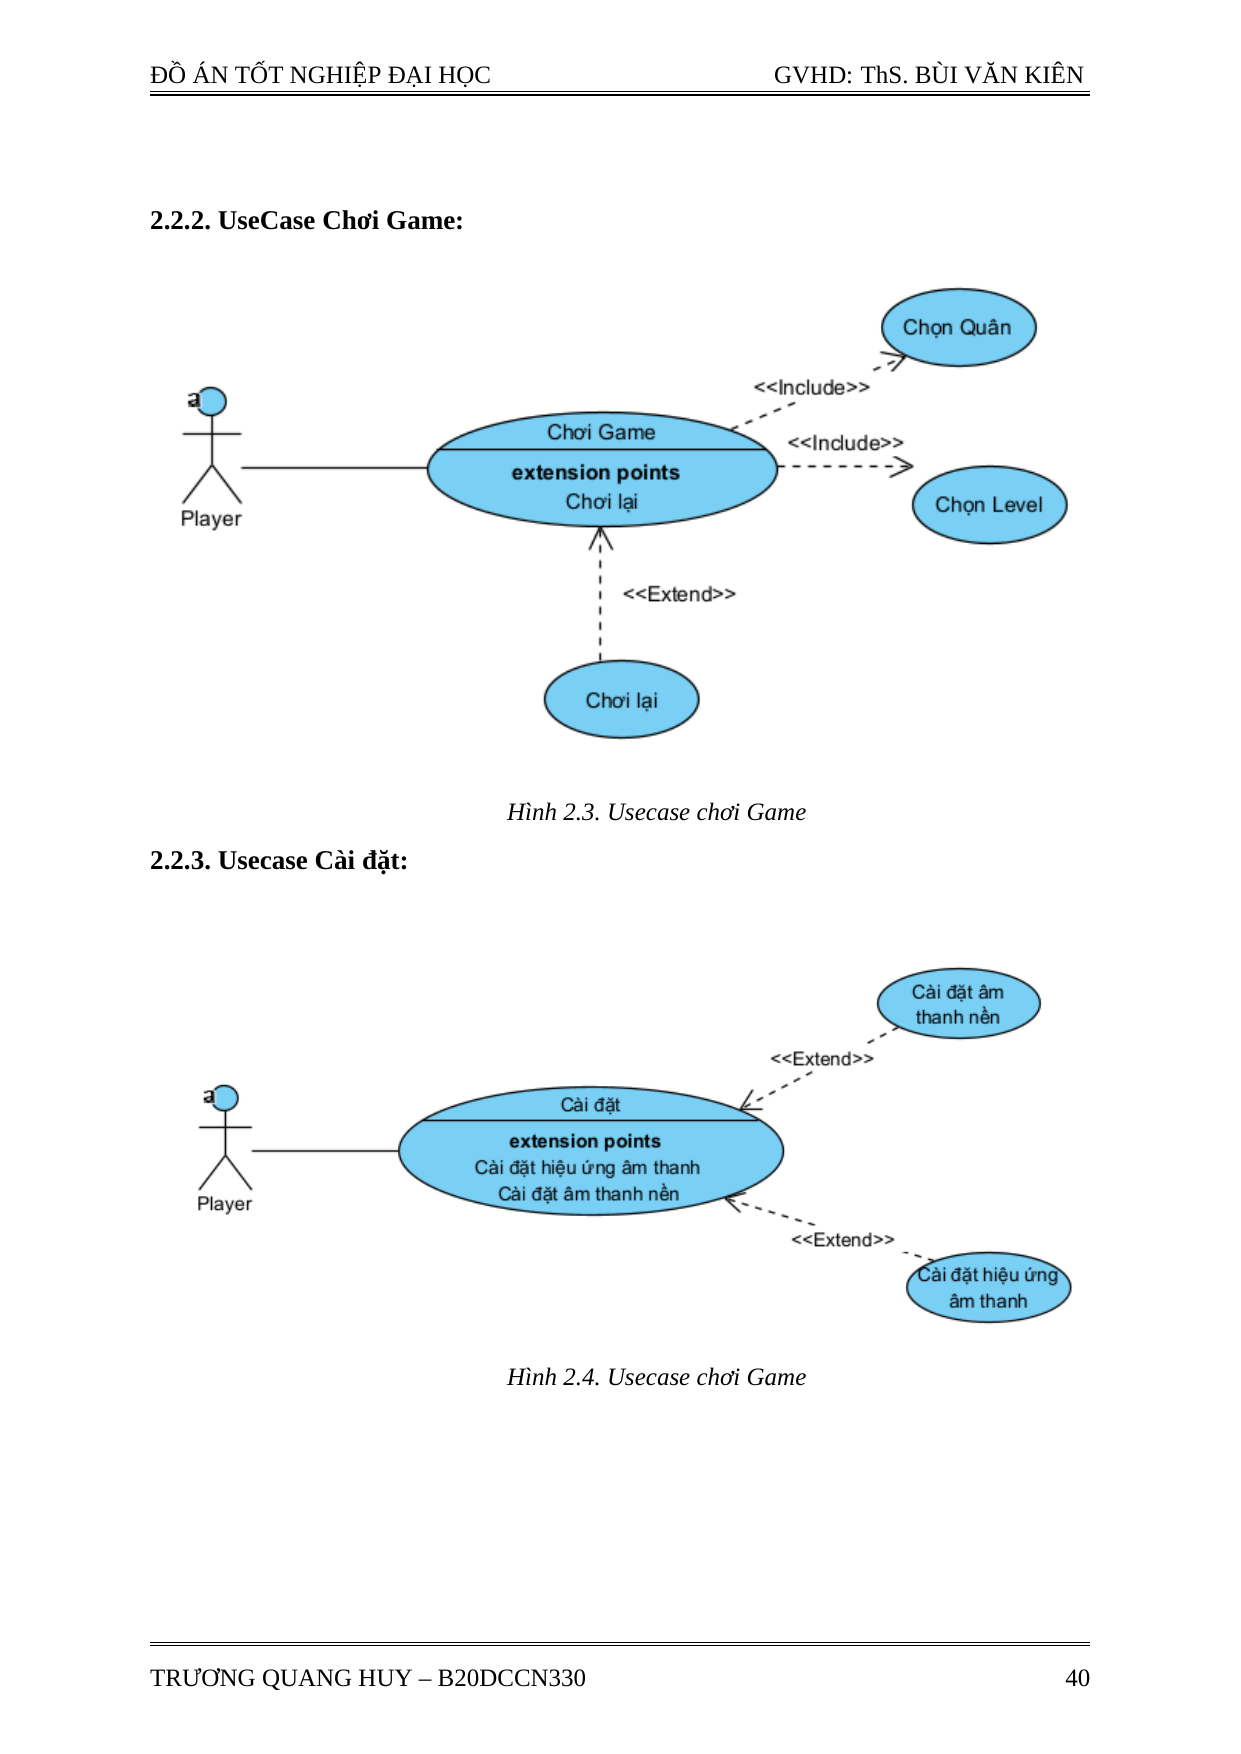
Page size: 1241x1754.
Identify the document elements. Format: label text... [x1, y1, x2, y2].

subtitle 2.2.2. UseCase Chơi Game: [150, 204, 1090, 235]
subtitle Hình 2.3. Usecase chơi Game [150, 797, 1090, 826]
subtitle 2.2.3. Usecase Cài đặt: [150, 844, 1090, 875]
picture [150, 893, 1091, 1344]
subtitle Hình 2.4. Usecase chơi Game [150, 1362, 1090, 1391]
picture [150, 253, 1091, 779]
